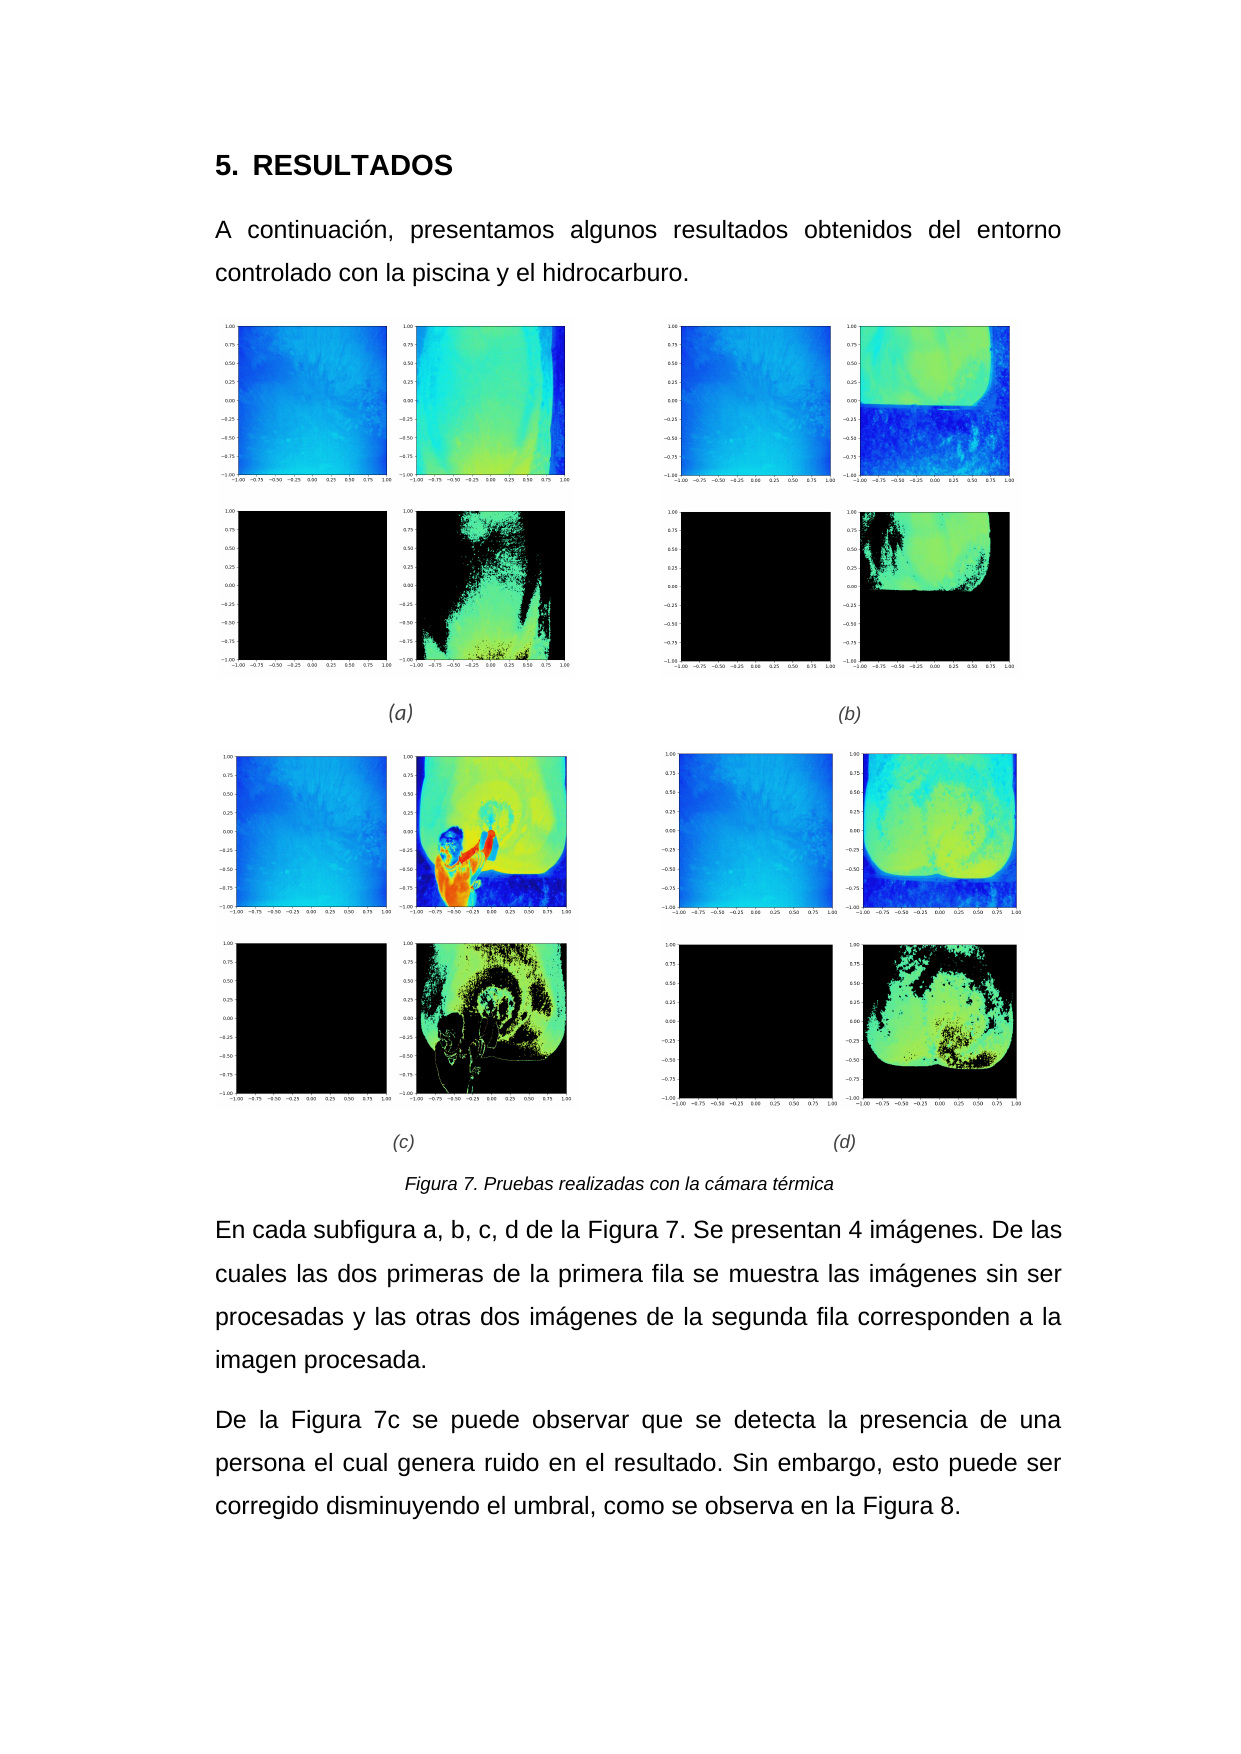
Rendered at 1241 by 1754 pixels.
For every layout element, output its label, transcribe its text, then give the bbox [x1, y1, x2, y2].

picture [216, 317, 576, 678]
picture [658, 747, 1024, 1110]
text En cada subfigura a, b, c, d de la Figura 7. Se presentan 4 imágenes. De las cuales las dos primeras de la primera fila se muestra las imágenes sin ser procesadas y las otras dos imágenes de la segunda fila corresponden a la imagen procesada. [215, 1216, 1063, 1374]
text (c) (d) [177, 1131, 1063, 1152]
text De la Figura 7c se puede observar que se detecta la presencia de una persona el cual genera ruido en el resultado. Sin embargo, esto puede ser corregido disminuyendo el umbral, como se observa en la Figura 8. [215, 1405, 1063, 1520]
text Figura 7. Pruebas realizadas con la cámara térmica [177, 1173, 1063, 1195]
list (b) [188, 698, 1063, 726]
subtitle RESULTADOS [215, 148, 1063, 181]
picture [659, 318, 1024, 678]
picture [216, 748, 579, 1110]
text A continuación, presentamos algunos resultados obtenidos del entorno controlado con la piscina y el hidrocarburo. [215, 215, 1063, 287]
